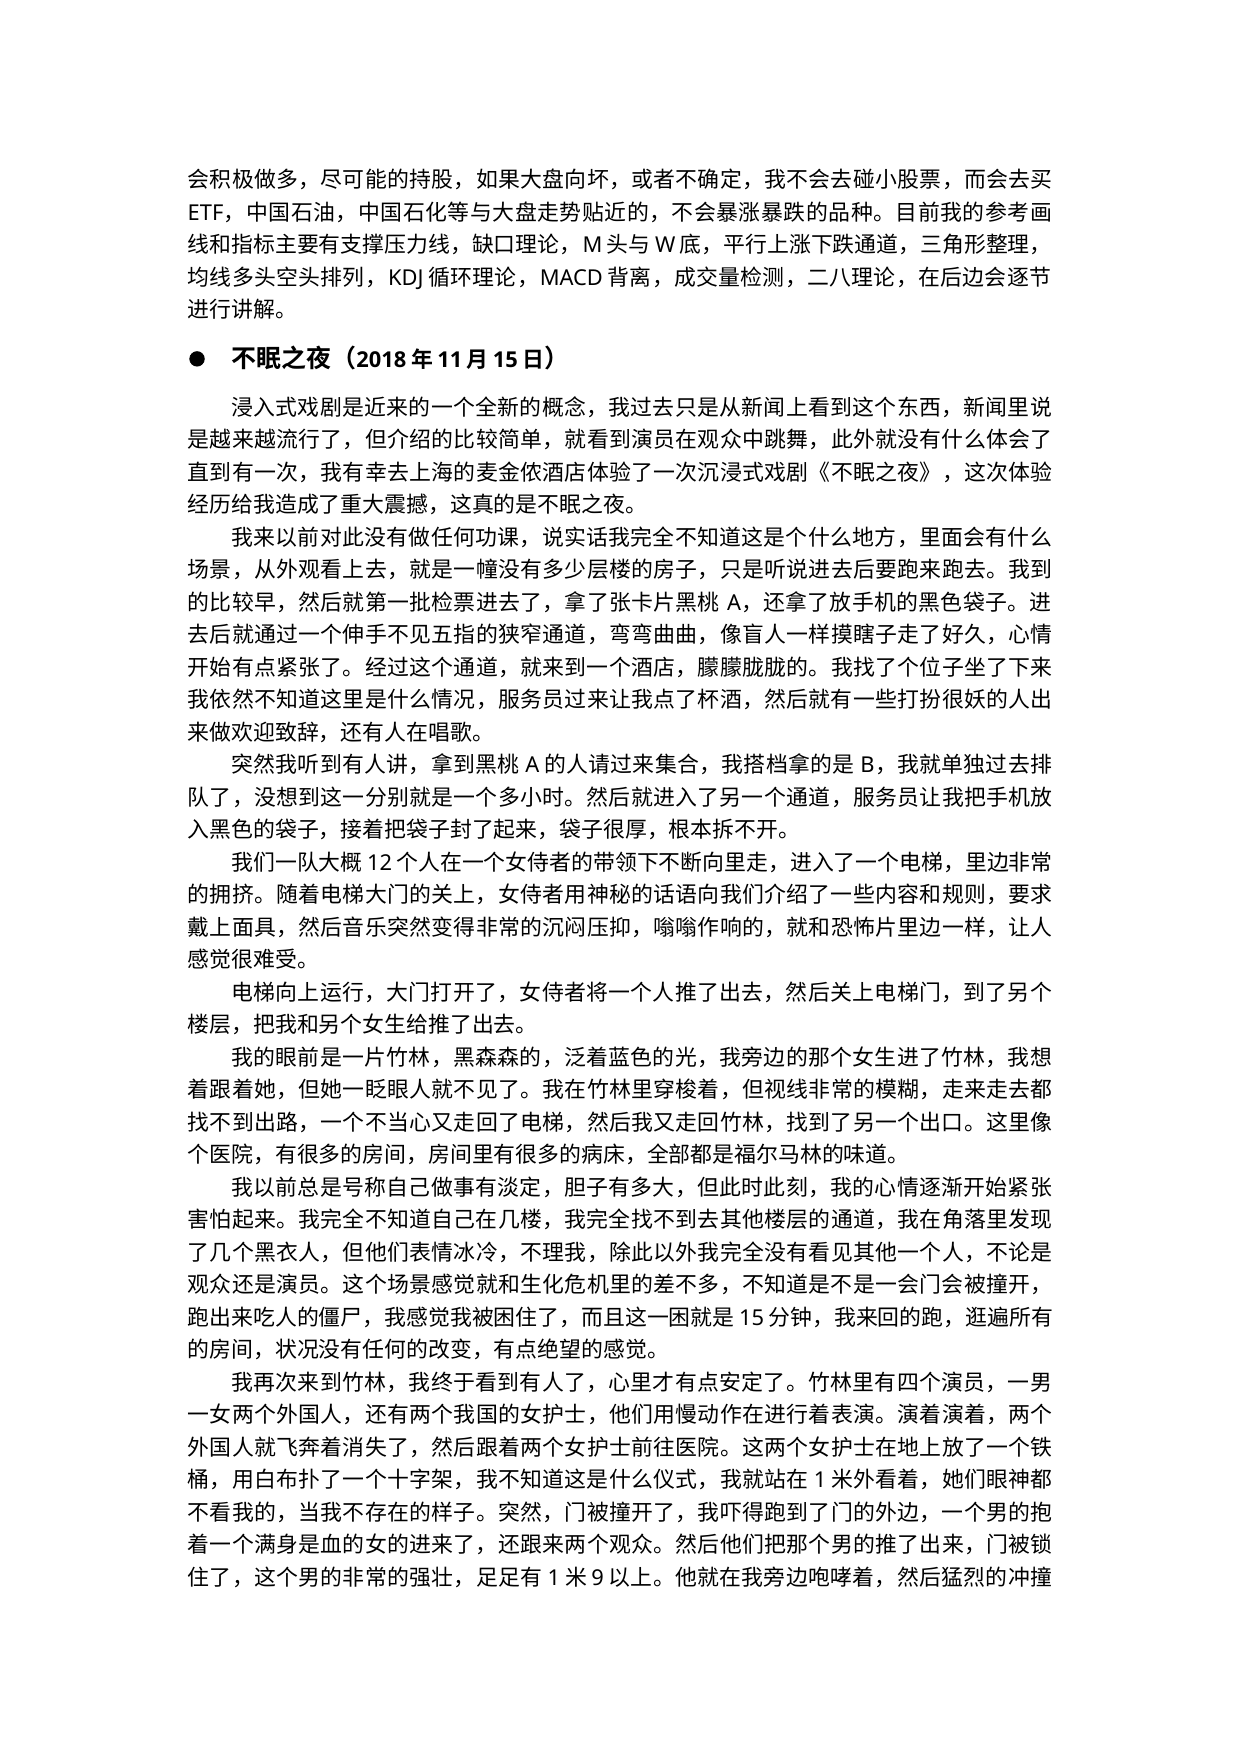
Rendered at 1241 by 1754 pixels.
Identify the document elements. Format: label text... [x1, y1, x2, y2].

text 电梯向上运行，大门打开了，女侍者将一个人推了出去，然后关上电梯门，到了另个楼层，把我和另个女生给推了出去。 [187, 974, 1053, 1039]
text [187, 162, 1053, 324]
text 我的眼前是一片竹林，黑森森的，泛着蓝色的光，我旁边的那个女生进了竹林，我想着跟着她，但她一眨眼人就不见了。我在竹林里穿梭着，但视线非常的模糊，走来走去都找不到出路，一个不当心又走回了电梯，然后我又走回竹林，找到了另一个出口。这里像个医院，有很多的房间，房间里有很多的病床，全部都是福尔马林的味道。 [187, 1039, 1053, 1169]
text 我以前总是号称自己做事有淡定，胆子有多大，但此时此刻，我的心情逐渐开始紧张害怕起来。我完全不知道自己在几楼，我完全找不到去其他楼层的通道，我在角落里发现了几个黑衣人，但他们表情冰冷，不理我，除此以外我完全没有看见其他一个人，不论是观众还是演员。这个场景感觉就和生化危机里的差不多，不知道是不是一会门会被撞开，跑出来吃人的僵尸，我感觉我被困住了，而且这一困就是15分钟，我来回的跑，逛遍所有的房间，状况没有任何的改变，有点绝望的感觉。 [187, 1169, 1053, 1364]
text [187, 1364, 1053, 1592]
text 浸入式戏剧是近来的一个全新的概念，我过去只是从新闻上看到这个东西，新闻里说是越来越流行了，但介绍的比较简单，就看到演员在观众中跳舞，此外就没有什么体会了。直到有一次，我有幸去上海的麦金侬酒店体验了一次沉浸式戏剧《不眠之夜》，这次体验经历给我造成了重大震撼，这真的是不眠之夜。 [187, 389, 1053, 519]
text 我来以前对此没有做任何功课，说实话我完全不知道这是个什么地方，里面会有什么场景，从外观看上去，就是一幢没有多少层楼的房子，只是听说进去后要跑来跑去。我到的比较早，然后就第一批检票进去了，拿了张卡片黑桃A，还拿了放手机的黑色袋子。进去后就通过一个伸手不见五指的狭窄通道，弯弯曲曲，像盲人一样摸瞎子走了好久，心情开始有点紧张了。经过这个通道，就来到一个酒店，朦朦胧胧的。我找了个位子坐了下来，我依然不知道这里是什么情况，服务员过来让我点了杯酒，然后就有一些打扮很妖的人出来做欢迎致辞，还有人在唱歌。 [187, 519, 1053, 747]
list 不眠之夜（2018年11月15日） [187, 324, 1053, 389]
text 我们一队大概12个人在一个女侍者的带领下不断向里走，进入了一个电梯，里边非常的拥挤。随着电梯大门的关上，女侍者用神秘的话语向我们介绍了一些内容和规则，要求戴上面具，然后音乐突然变得非常的沉闷压抑，嗡嗡作响的，就和恐怖片里边一样，让人感觉很难受。 [187, 844, 1053, 974]
text 突然我听到有人讲，拿到黑桃A的人请过来集合，我搭档拿的是B，我就单独过去排队了，没想到这一分别就是一个多小时。然后就进入了另一个通道，服务员让我把手机放入黑色的袋子，接着把袋子封了起来，袋子很厚，根本拆不开。 [187, 747, 1053, 844]
